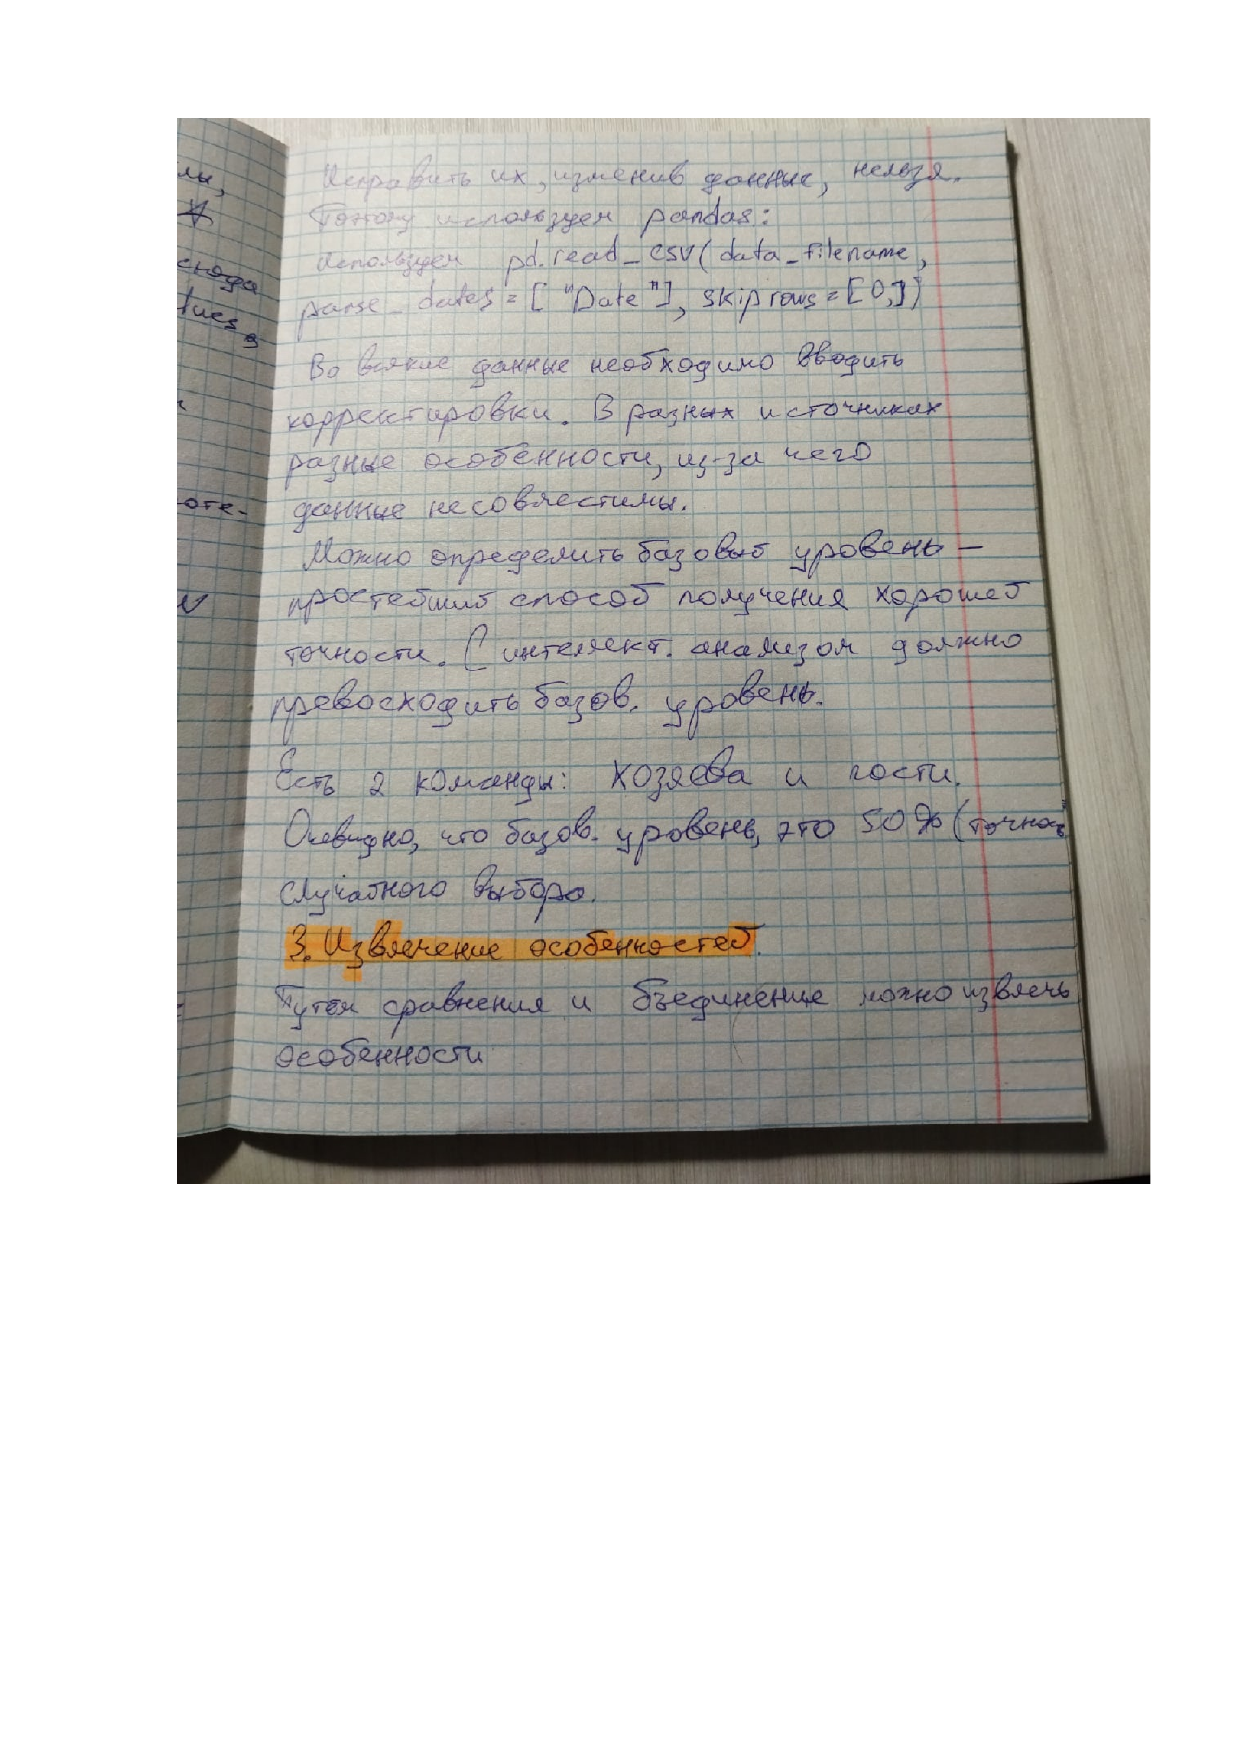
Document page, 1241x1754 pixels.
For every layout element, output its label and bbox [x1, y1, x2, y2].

picture [177, 118, 1151, 1184]
